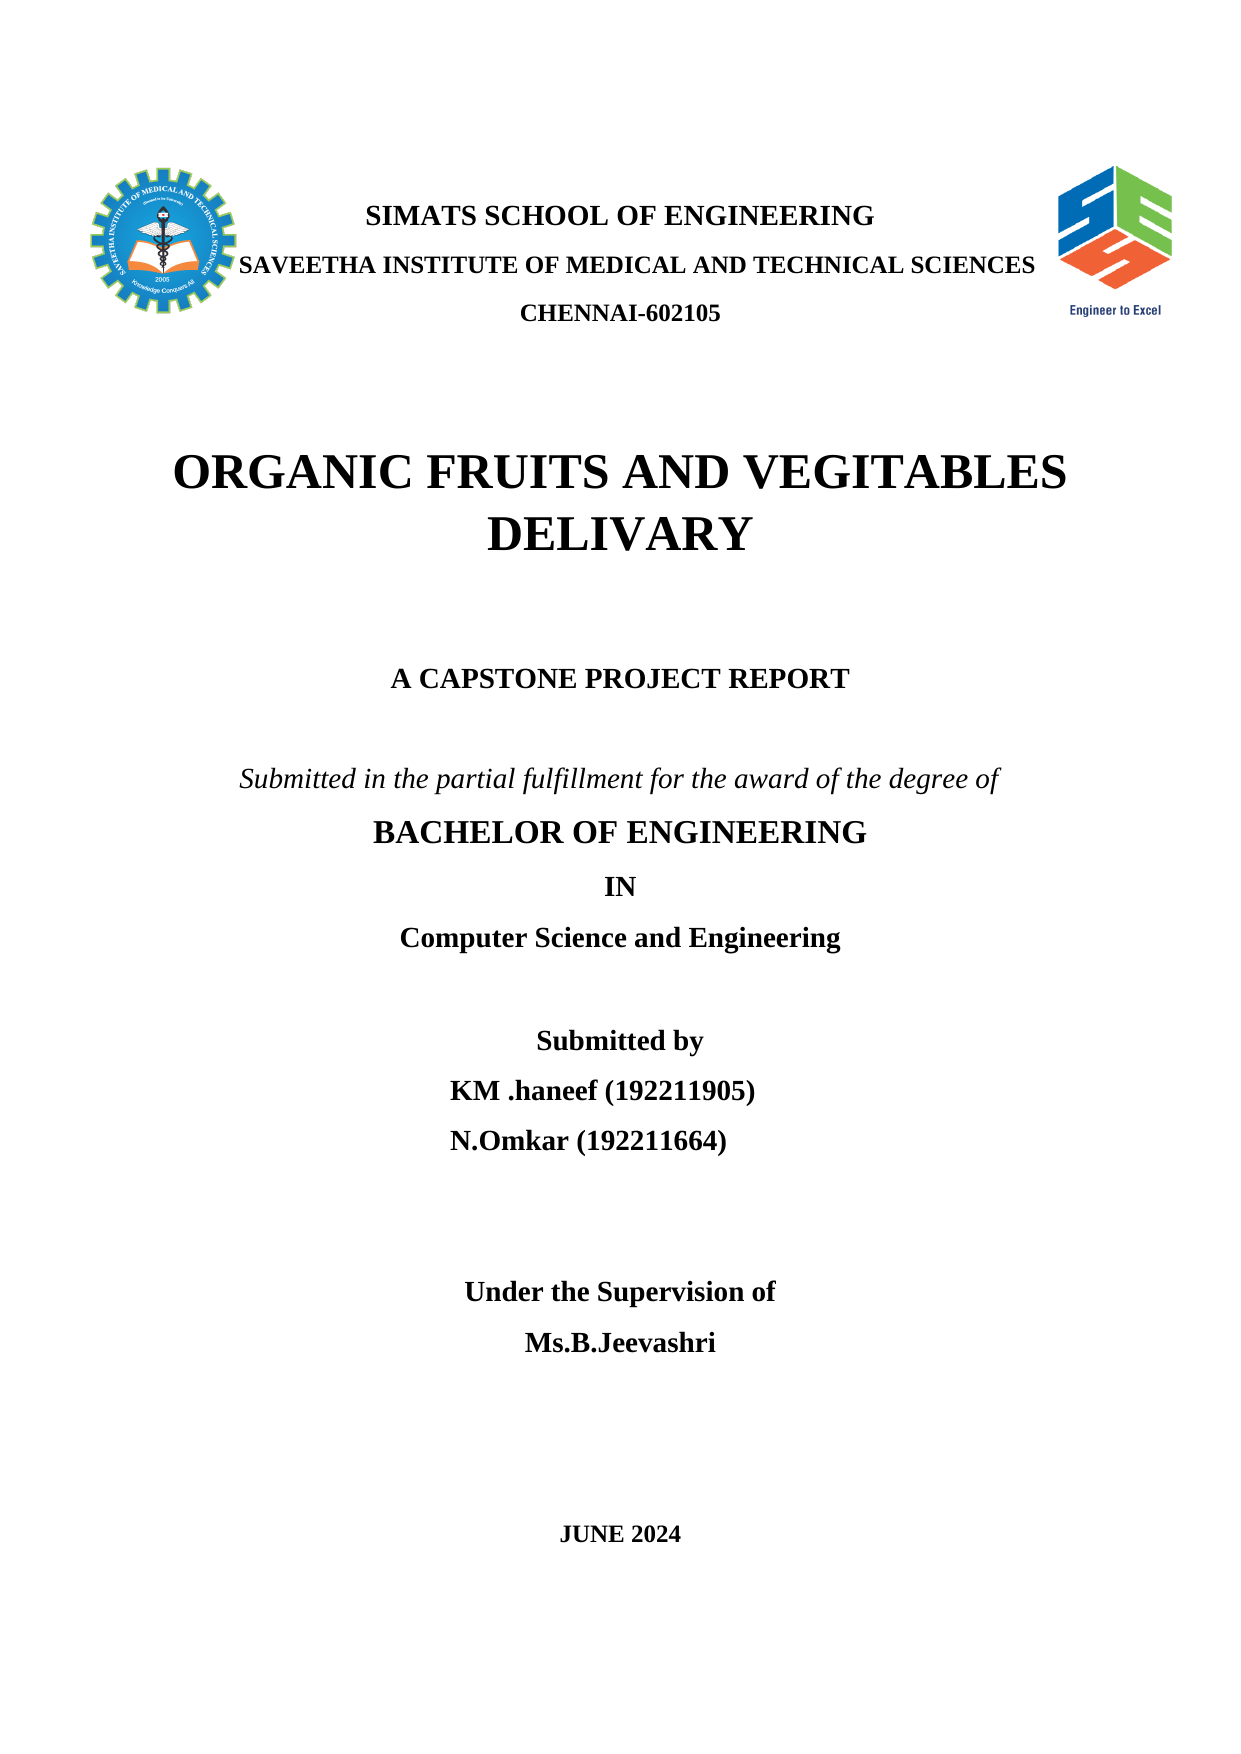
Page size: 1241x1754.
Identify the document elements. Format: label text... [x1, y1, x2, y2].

text Under the Supervision of [150, 1274, 1090, 1308]
text Ms.B.Jeevashri [150, 1325, 1090, 1358]
text ORGANIC FRUITS AND VEGITABLES DELIVARY [150, 441, 1090, 561]
text IN [150, 869, 1090, 903]
text Submitted in the partial fulfillment for the award of the degree of [150, 762, 1090, 795]
text BACHELOR OF ENGINEERING [150, 812, 1090, 850]
text JUNE 2024 [150, 1519, 1090, 1548]
picture [87, 166, 238, 314]
text KM .haneef (192211905) [375, 1073, 1090, 1107]
text A CAPSTONE PROJECT REPORT [150, 661, 1090, 694]
picture [1058, 166, 1176, 317]
text SIMATS SCHOOL OF ENGINEERING [238, 198, 1090, 231]
text Computer Science and Engineering [150, 920, 1090, 953]
text CHENNAI-602105 [150, 298, 1090, 327]
text Submitted by [150, 1023, 1090, 1056]
text N.Omkar (192211664) [150, 1123, 1090, 1157]
text SAVEETHA INSTITUTE OF MEDICAL AND TECHNICAL SCIENCES [238, 251, 1090, 279]
